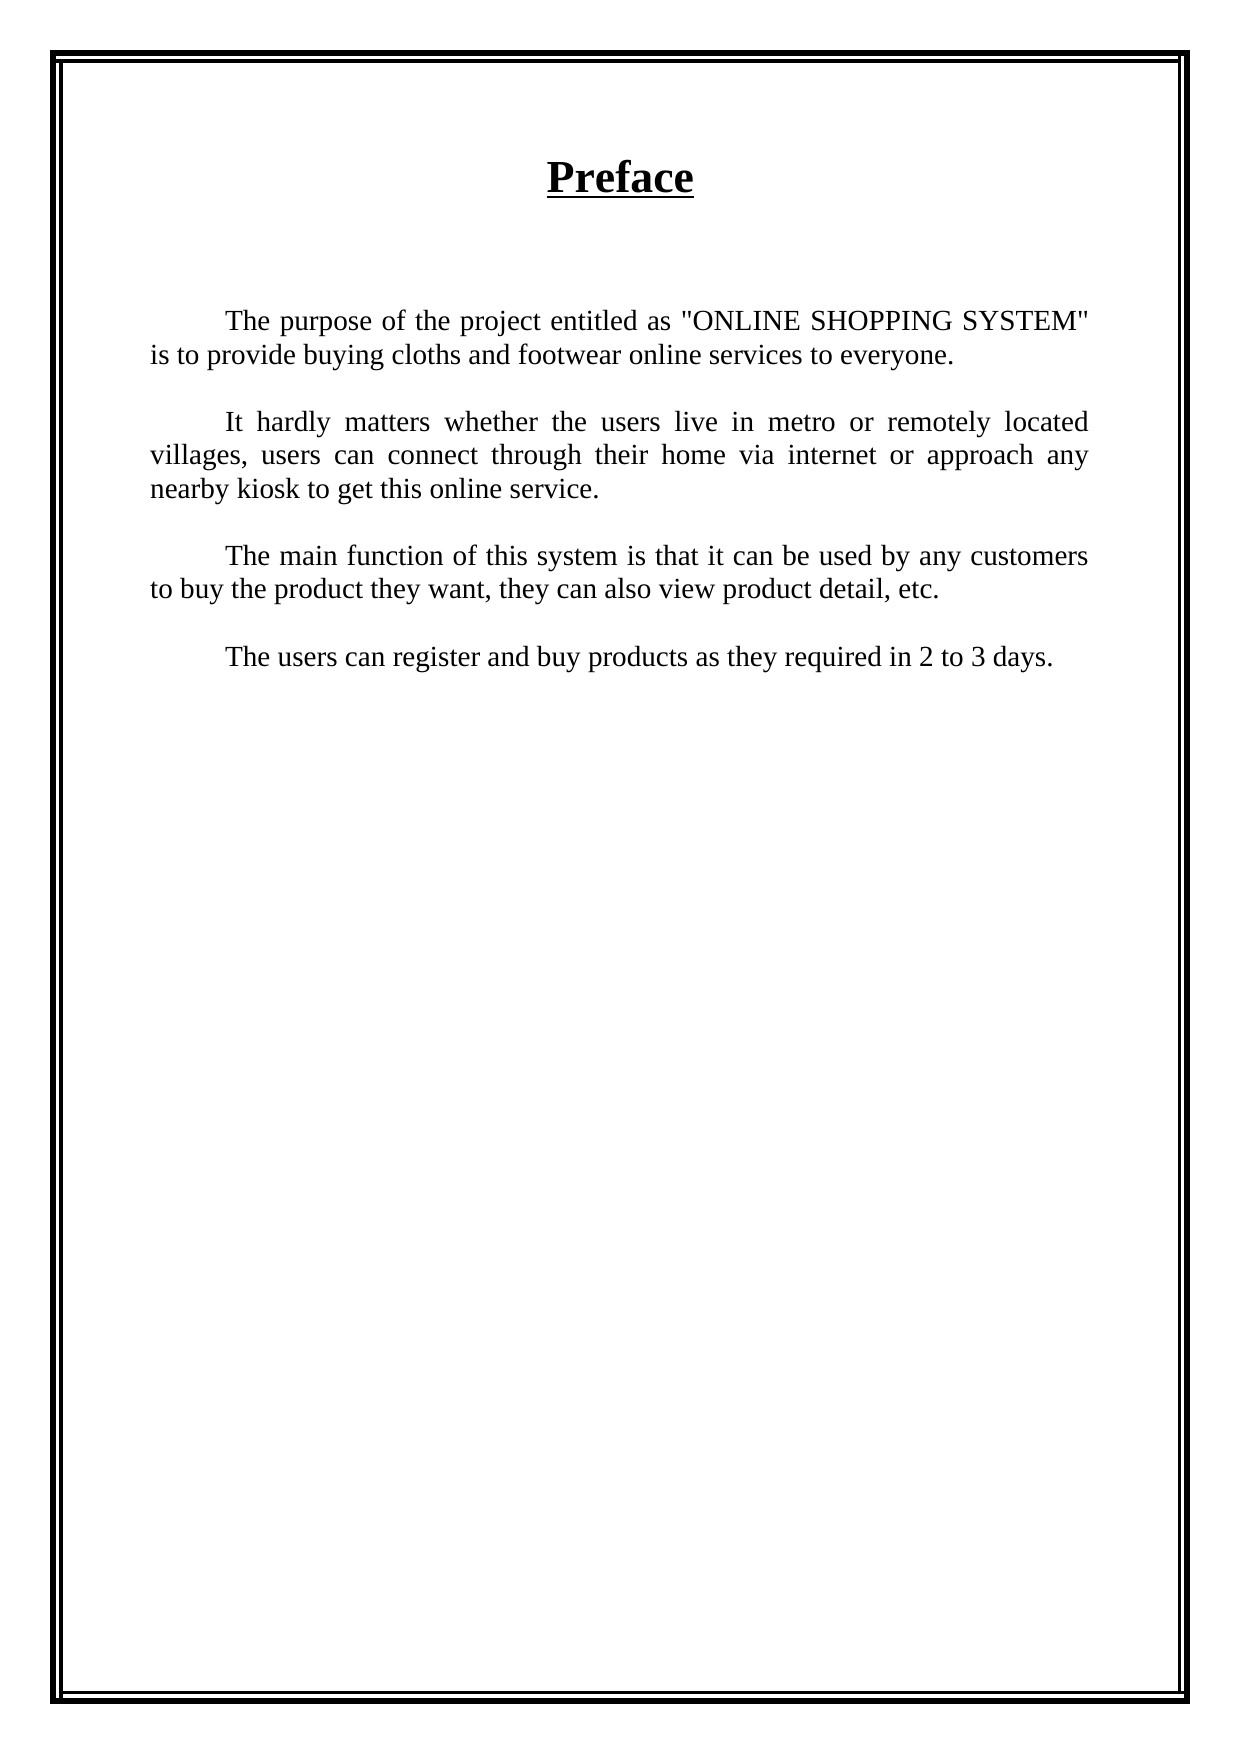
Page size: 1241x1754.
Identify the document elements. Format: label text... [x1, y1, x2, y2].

text The main function of this system is that it can be used by any customers to buy the product they want, they can also view product detail, etc. [150, 538, 1090, 605]
text The purpose of the project entitled as "ONLINE SHOPPING SYSTEM" is to provide buying cloths and footwear online services to everyone. [150, 303, 1090, 370]
text The users can register and buy products as they required in 2 to 3 days. [150, 639, 1090, 672]
text It hardly matters whether the users live in metro or remotely located villages, users can connect through their home via internet or approach any nearby kiosk to get this online service. [150, 404, 1090, 504]
text Preface [150, 150, 1090, 203]
